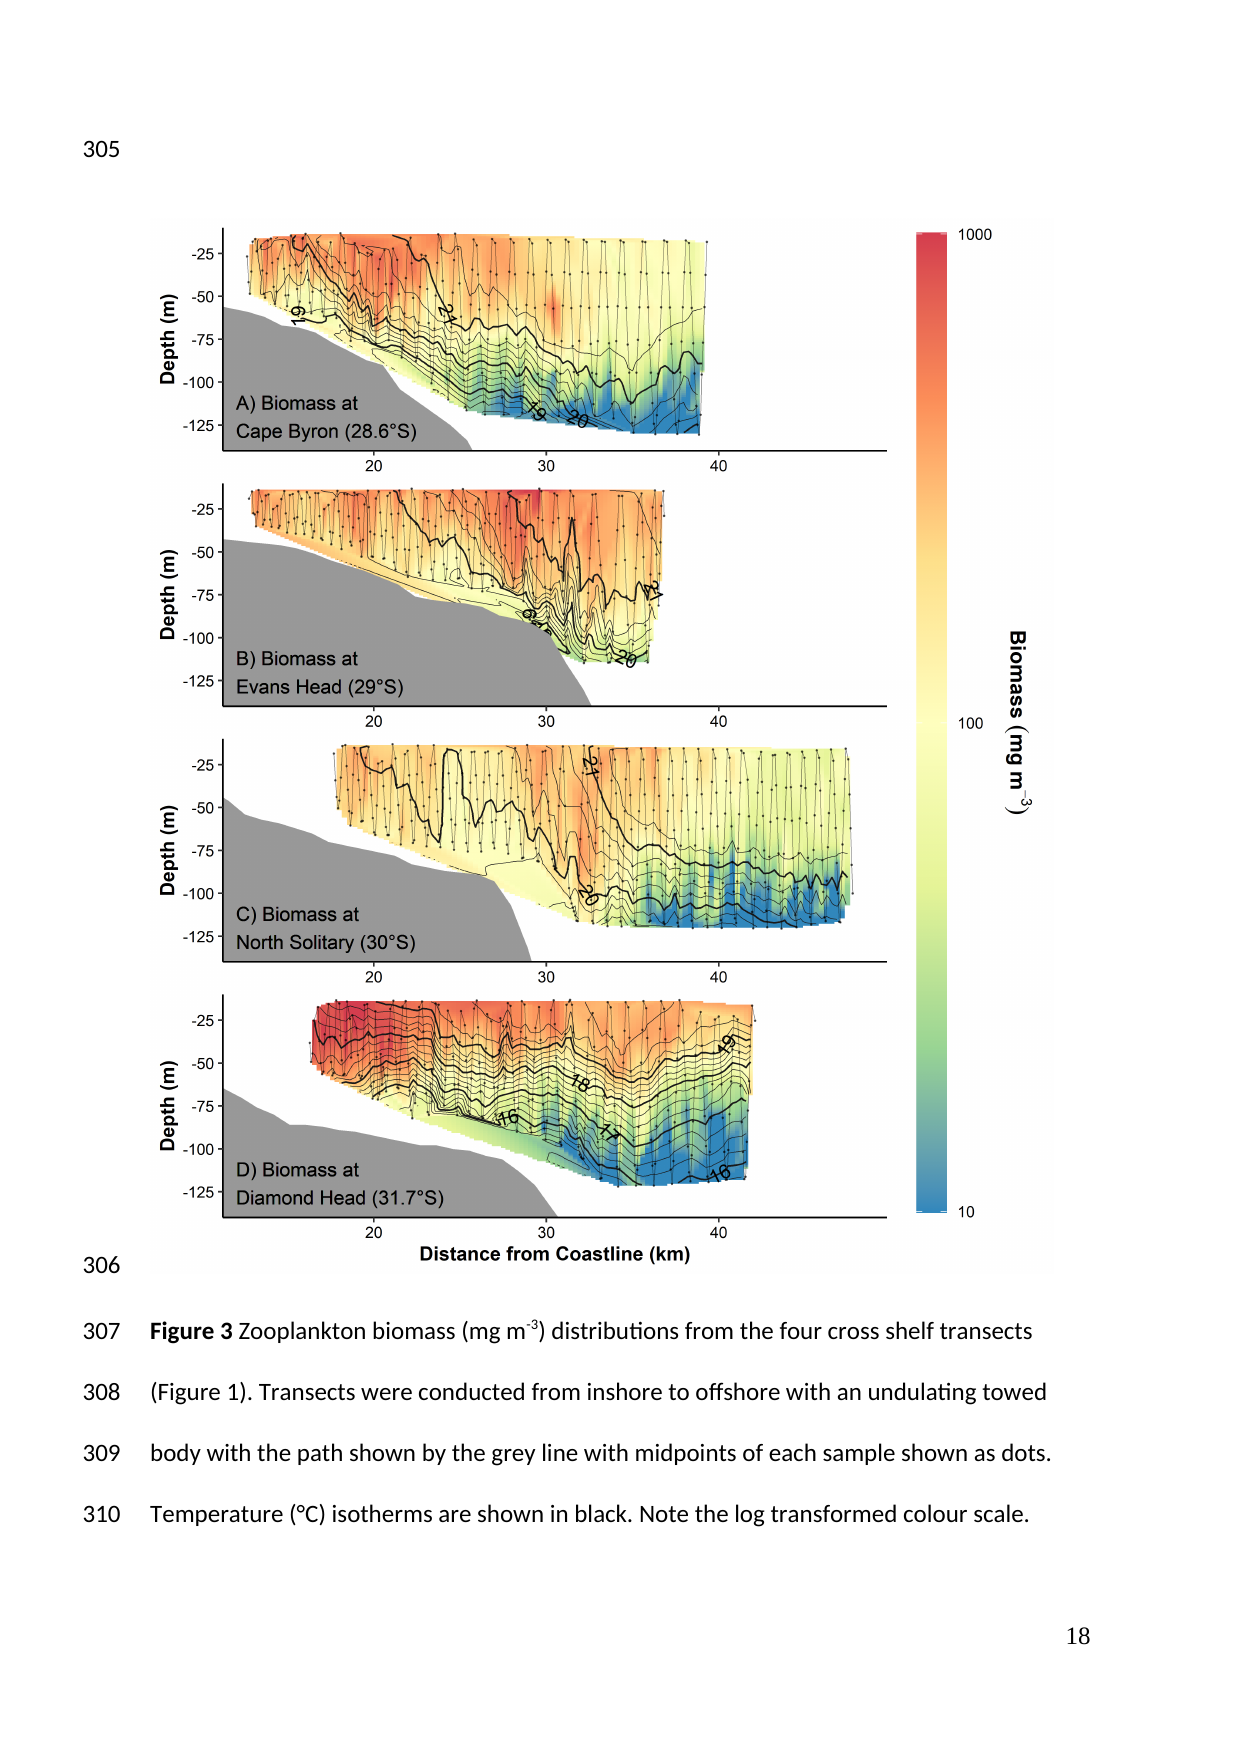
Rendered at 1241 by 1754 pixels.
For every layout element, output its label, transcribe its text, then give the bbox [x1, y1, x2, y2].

picture [150, 218, 1054, 1274]
text Figure 3 Zooplankton biomass (mg m-3) distributions from the four cross shelf transects (Figure 1). Transects were conducted from inshore to offshore with an undulating towed body with the path shown by the grey line with midpoints of each sample shown as dots. Temperature (°C) isotherms are shown in black. Note the log transformed colour scale. [150, 1315, 1090, 1529]
